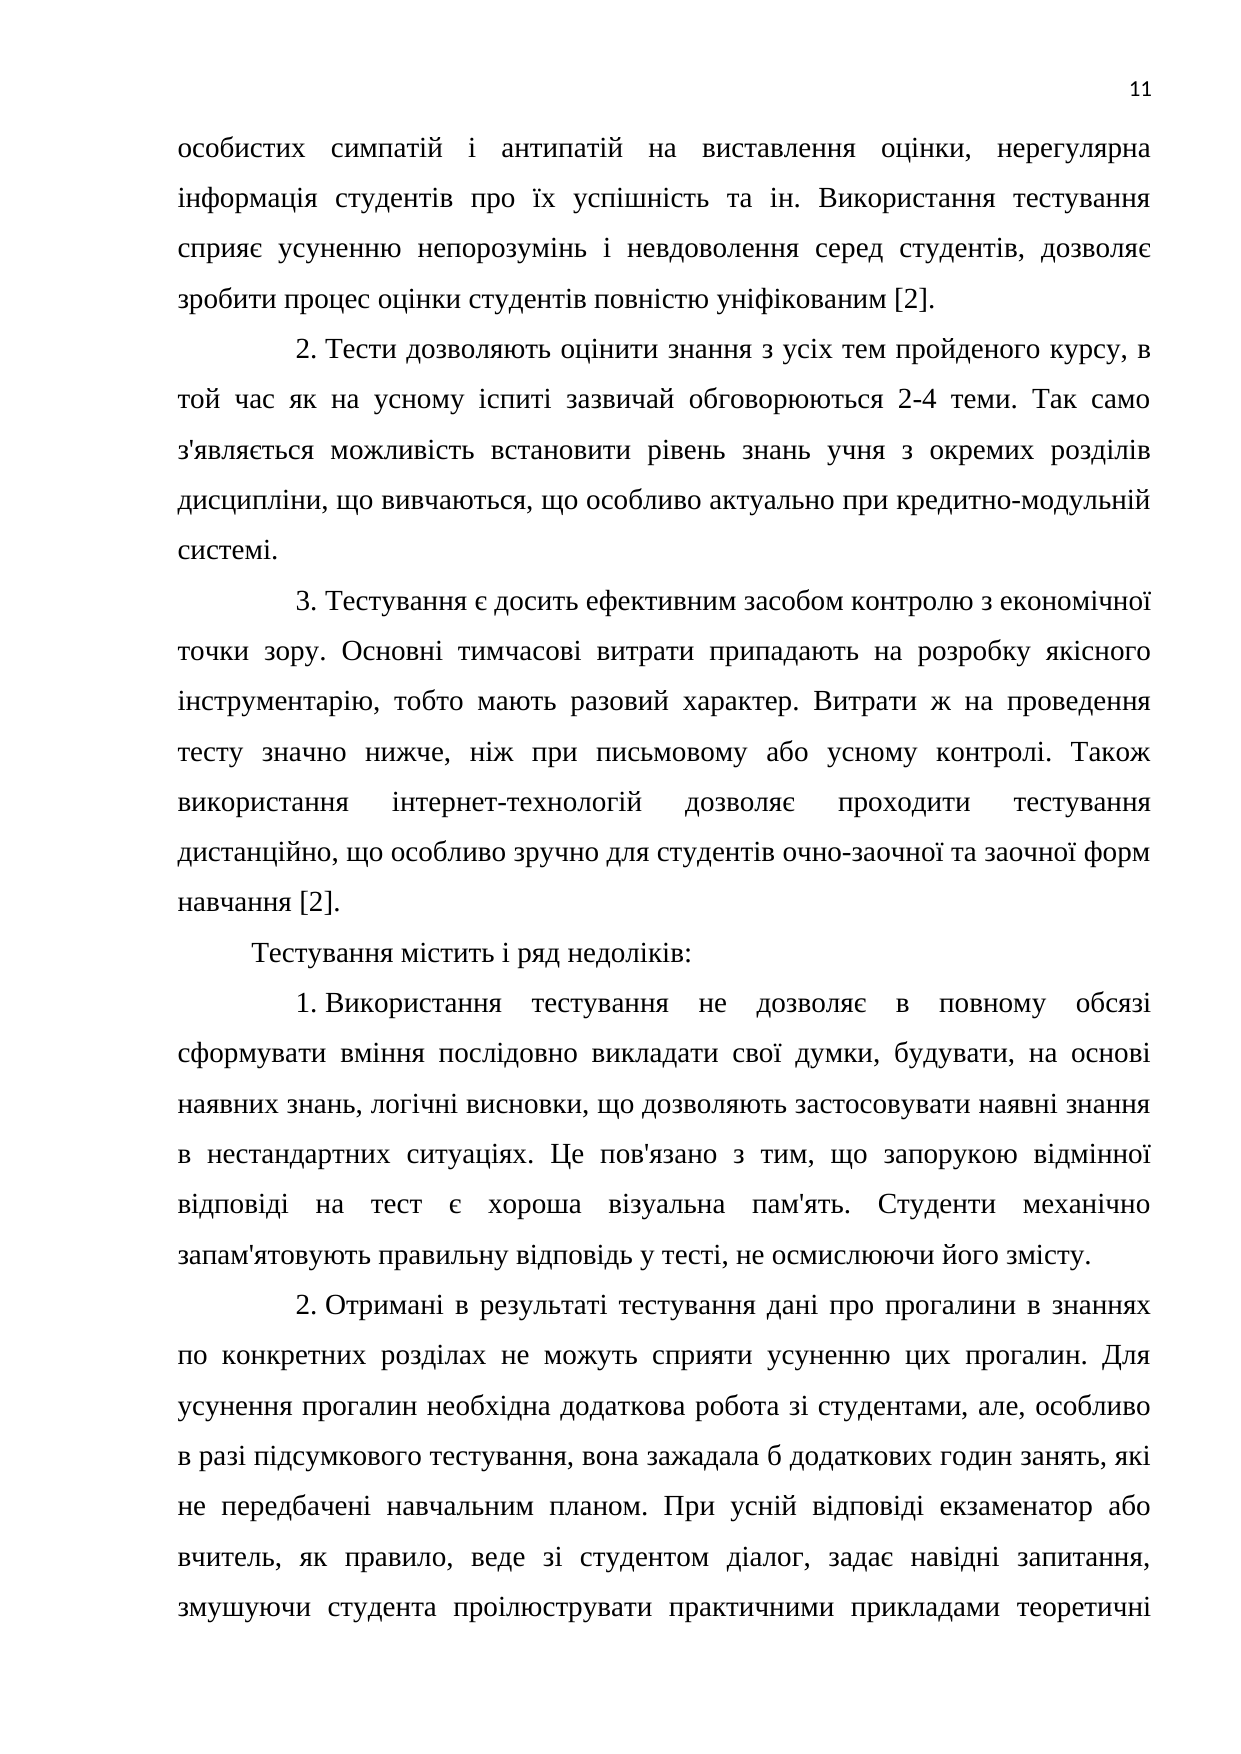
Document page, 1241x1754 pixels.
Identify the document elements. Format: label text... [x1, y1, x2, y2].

list Тести дозволяють оцінити знання з усіх тем пройденого курсу, в той час як на усному іспиті зазвичай обговорюються 2-4 теми. Так само з'являється можливість встановити рівень знань учня з окремих розділів дисципліни, що вивчаються, що особливо актуально при кредитно-модульній системі. [177, 331, 1152, 566]
text Тестування містить і ряд недоліків: [177, 935, 1152, 968]
list Використання тестування не дозволяє в повному обсязі сформувати вміння послідовно викладати свої думки, будувати, на основі наявних знань, логічні висновки, що дозволяють застосовувати наявні знання в нестандартних ситуаціях. Це пов'язано з тим, що запорукою відмінної відповіді на тест є хороша візуальна пам'ять. Студенти механічно запам'ятовують правильну відповідь у тесті, не осмислюючи його змісту. [177, 985, 1152, 1270]
list Тестування є досить ефективним засобом контролю з економічної точки зору. Основні тимчасові витрати припадають на розробку якісного інструментарію, тобто мають разовий характер. Витрати ж на проведення тесту значно нижче, ніж при письмовому або усному контролі. Також використання інтернет-технологій дозволяє проходити тестування дистанційно, що особливо зручно для студентів очно-заочної та заочної форм навчання [2]. [177, 583, 1152, 918]
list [177, 1287, 1152, 1622]
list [177, 130, 1152, 314]
